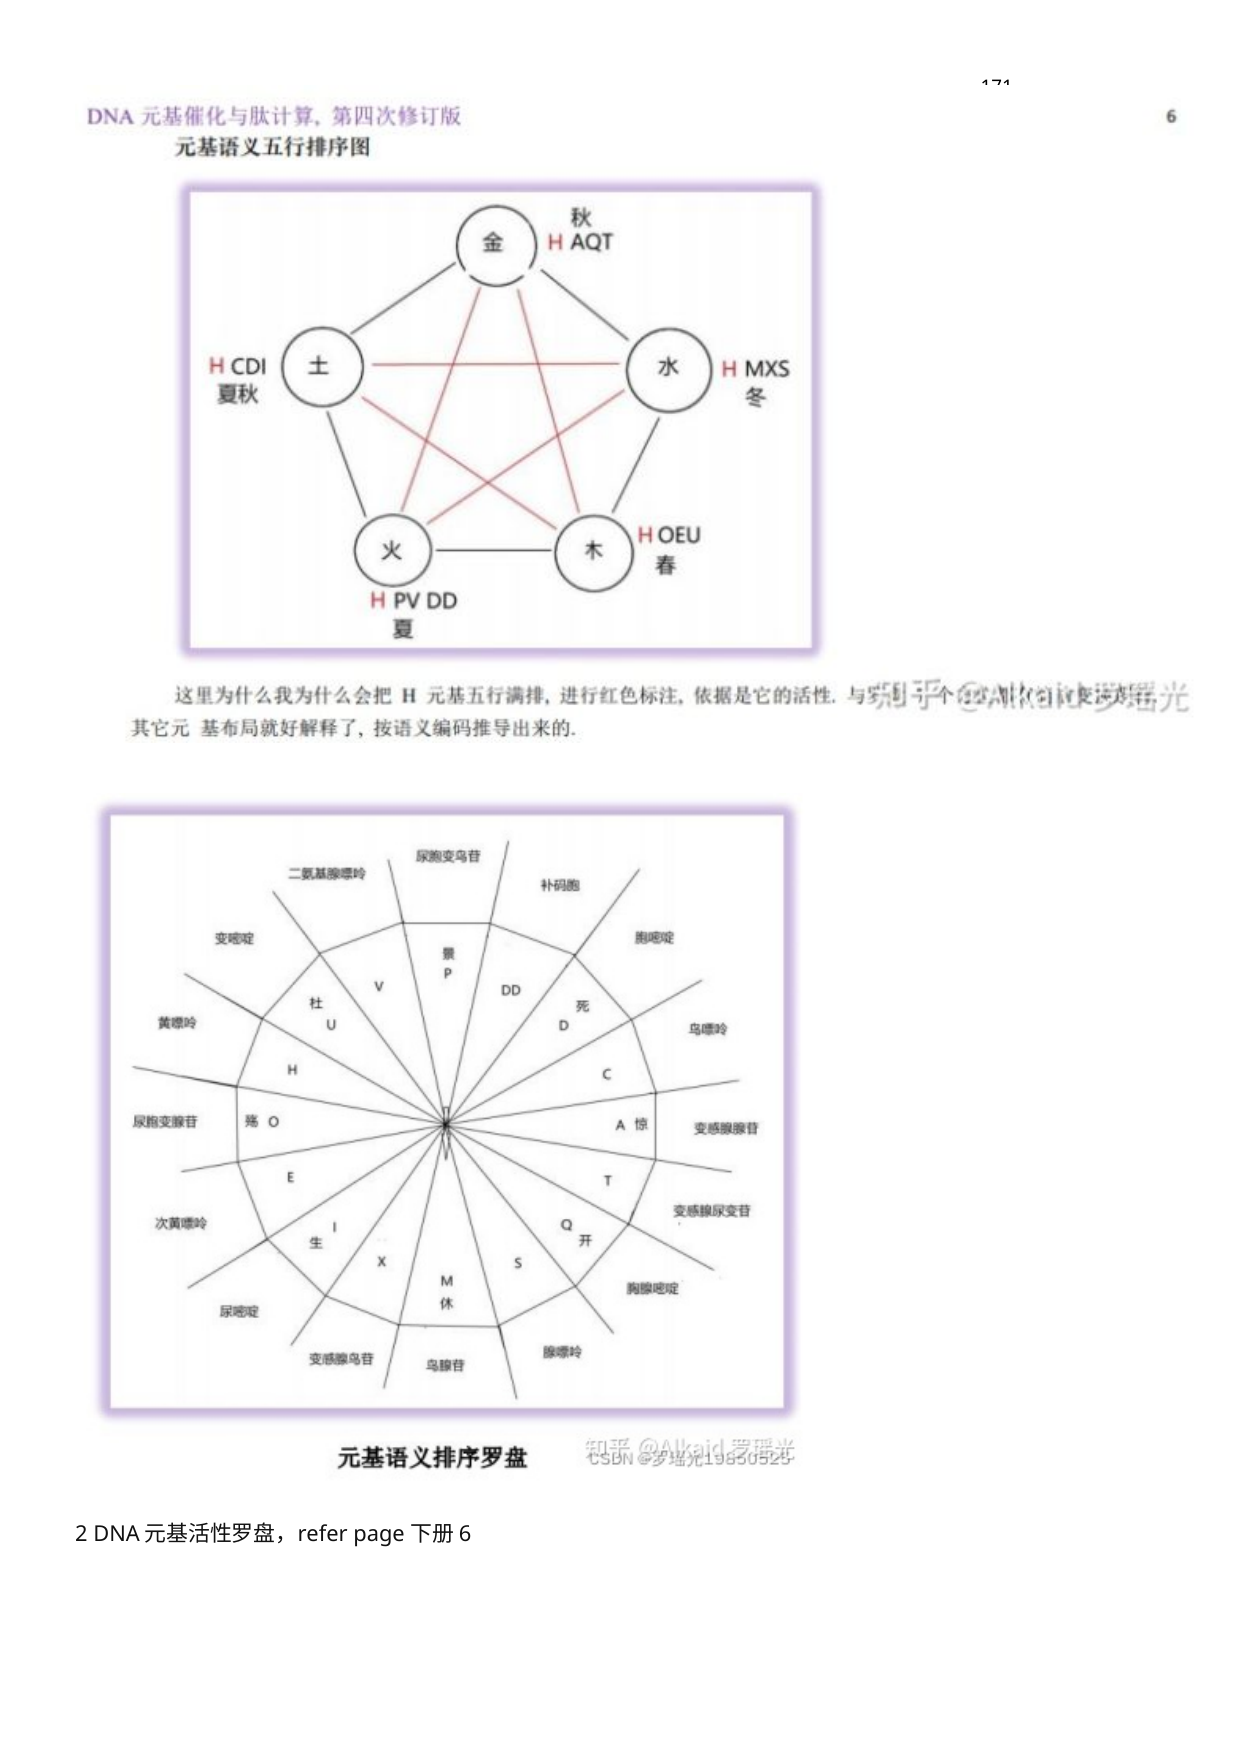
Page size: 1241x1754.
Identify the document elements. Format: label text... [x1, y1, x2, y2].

picture [75, 85, 1219, 743]
picture [75, 793, 815, 1482]
text 2 DNA元基活性罗盘，refer page 下册6 [75, 1516, 1165, 1548]
